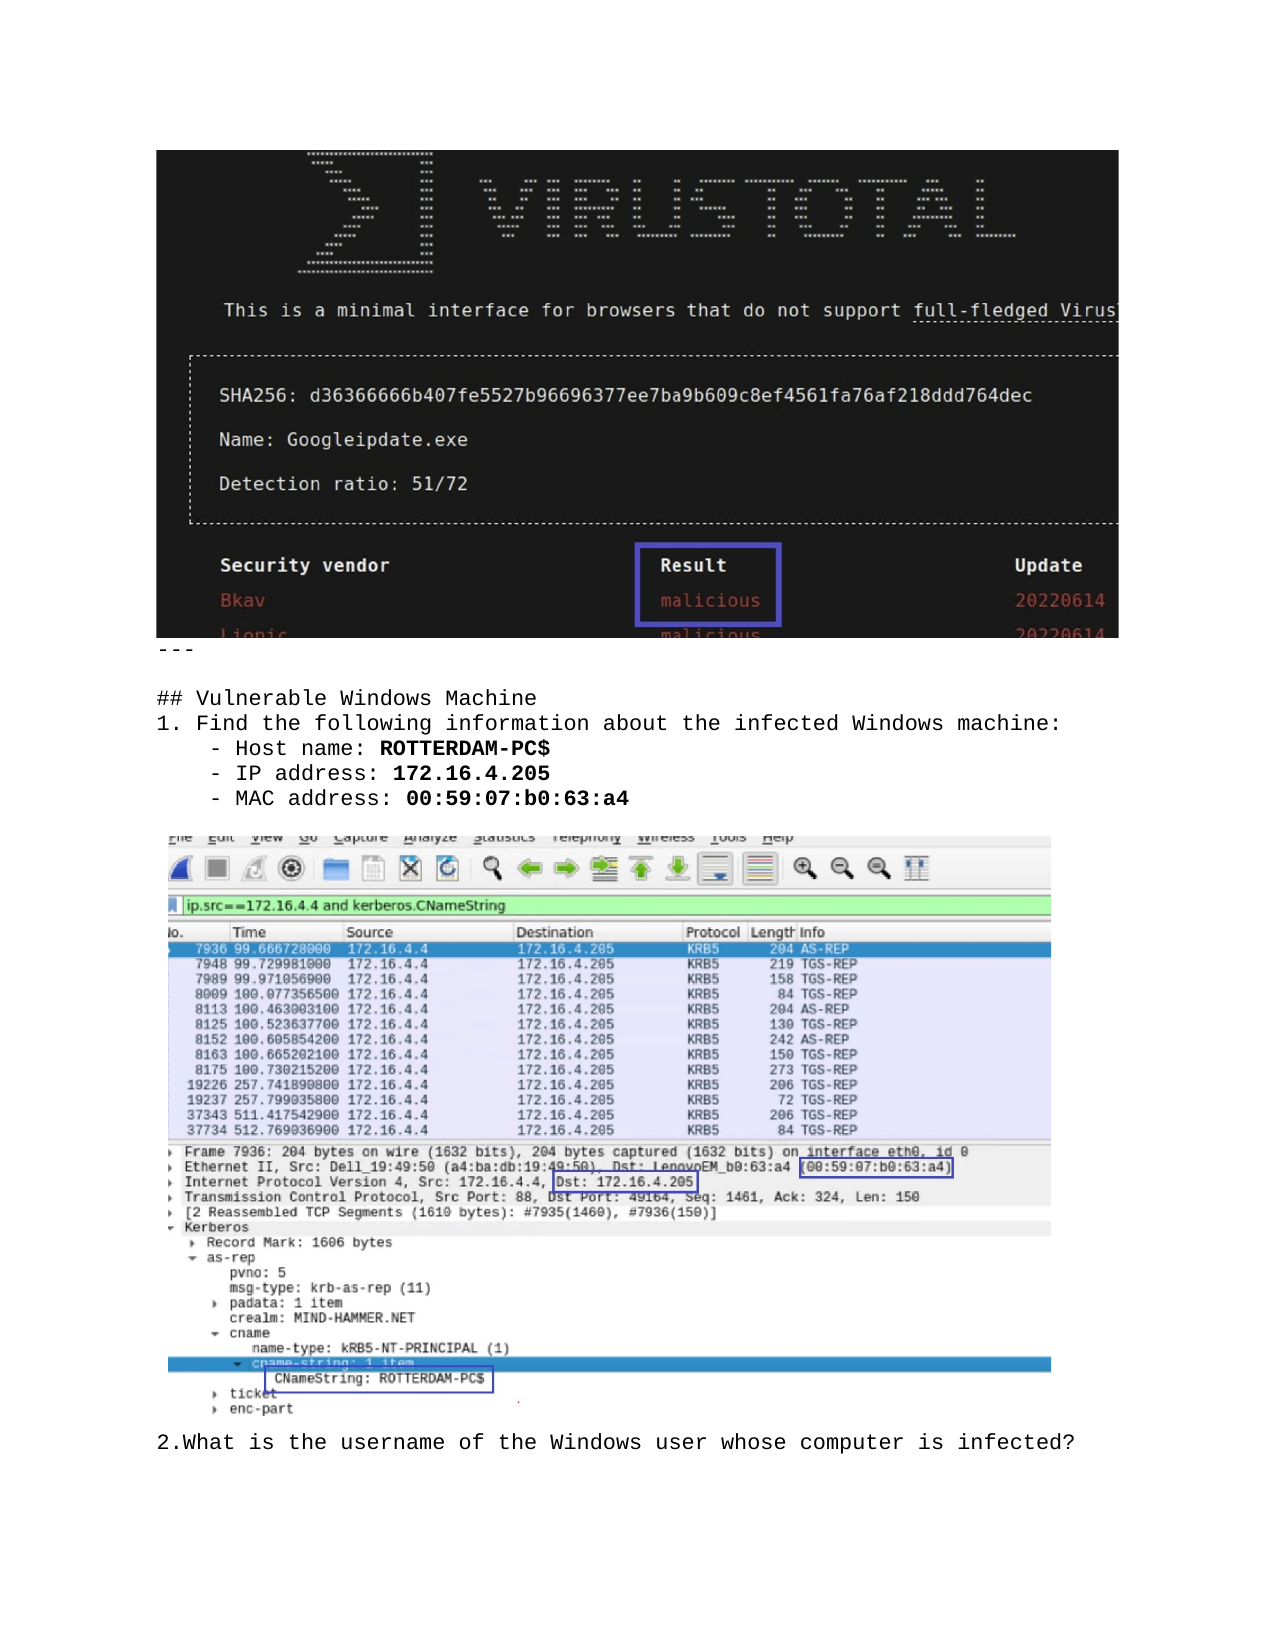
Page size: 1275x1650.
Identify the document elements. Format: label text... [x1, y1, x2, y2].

text --- [156, 638, 1118, 663]
text - IP address: 172.16.4.205 [156, 762, 1118, 787]
picture [166, 836, 1050, 1414]
text - MAC address: 00:59:07:b0:63:a4 [156, 787, 1118, 812]
text 1. Find the following information about the infected Windows machine: [156, 712, 1118, 737]
text - Host name: ROTTERDAM-PC$ [156, 737, 1118, 762]
picture [156, 150, 1119, 638]
text ## Vulnerable Windows Machine [156, 688, 1118, 712]
